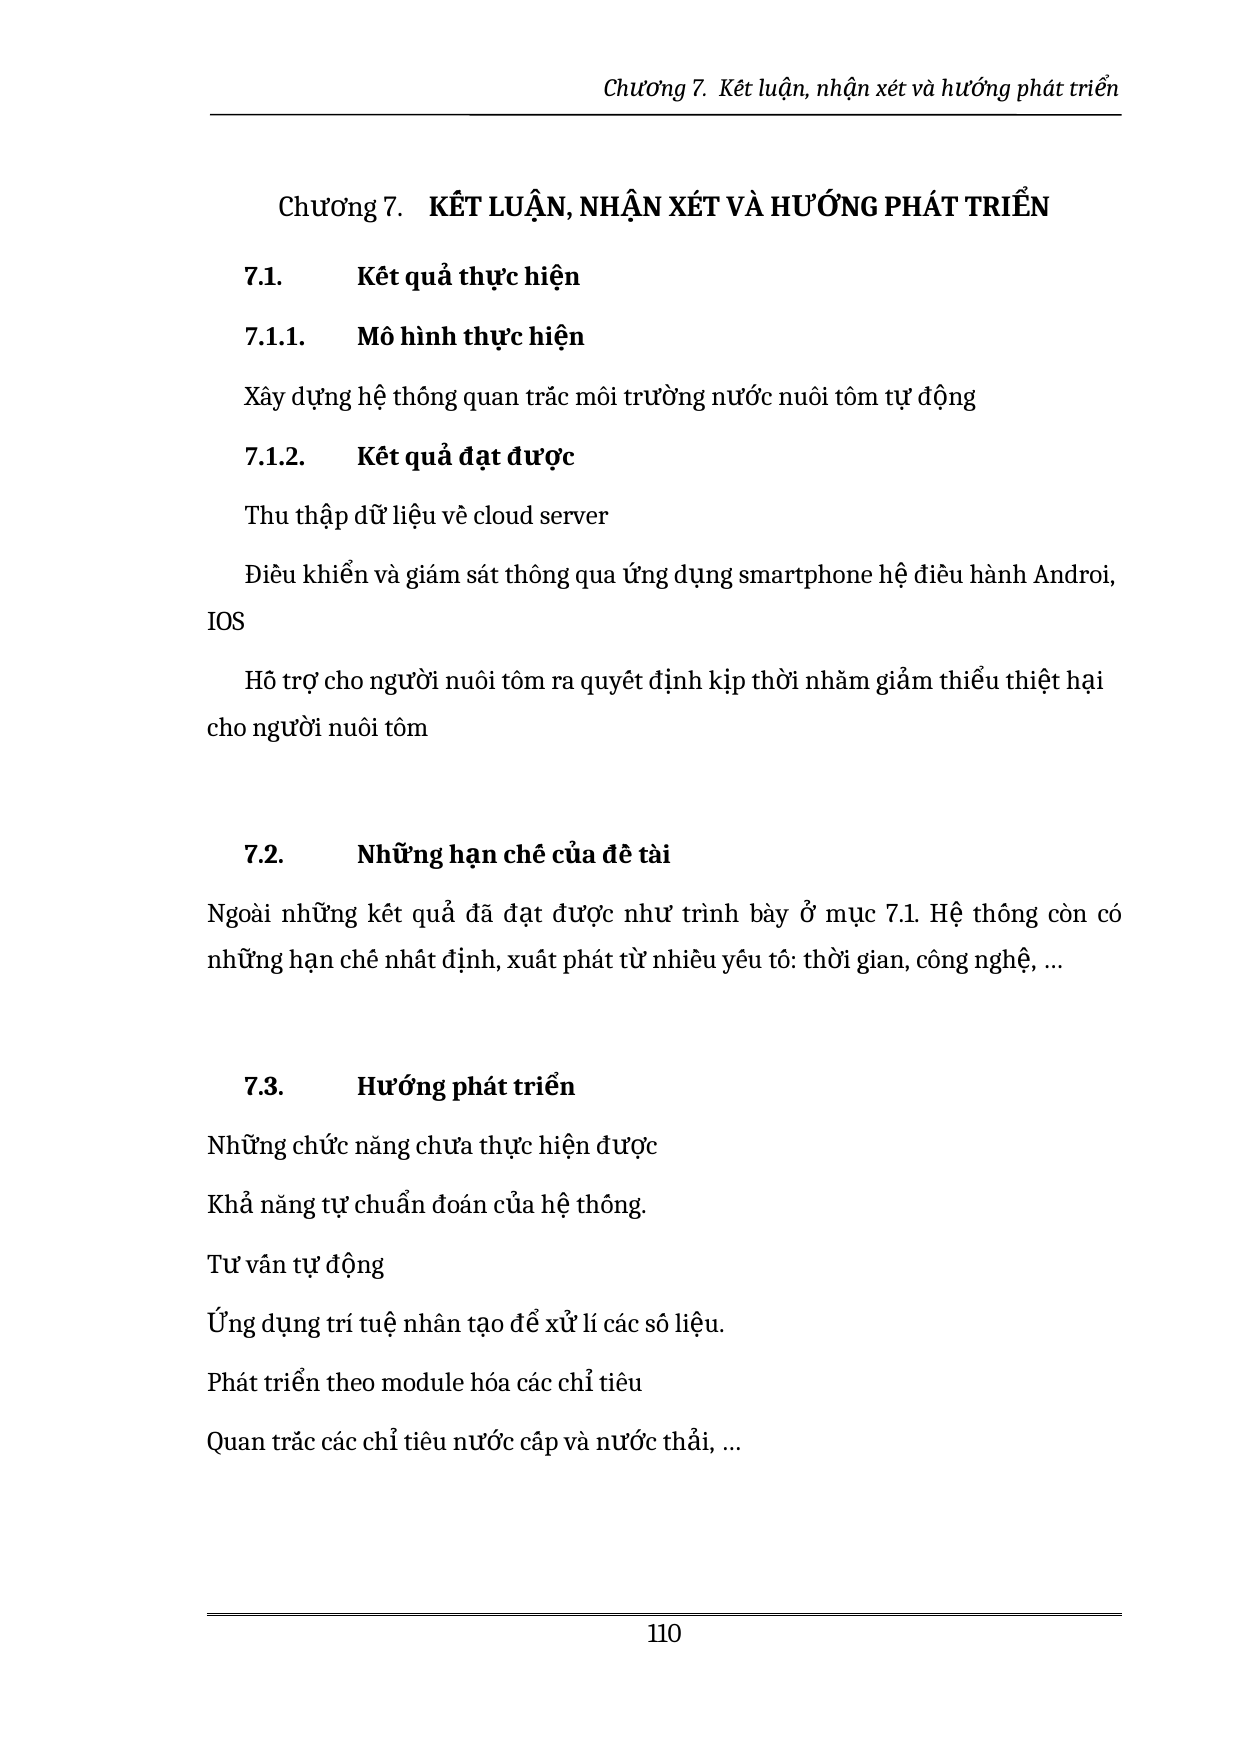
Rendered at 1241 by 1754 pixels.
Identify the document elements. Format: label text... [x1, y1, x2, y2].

text Ứng dụng trí tuệ nhân tạo để xử lí các số liệu. [207, 1308, 1122, 1339]
text Hỗ trợ cho người nuôi tôm ra quyết định kịp thời nhằm giảm thiểu thiệt hại cho người nuôi tôm [207, 665, 1122, 743]
text Điều khiển và giám sát thông qua ứng dụng smartphone hệ điều hành Androi, IOS [207, 559, 1122, 637]
text Xây dựng hệ thống quan trắc môi trường nước nuôi tôm tự động [207, 381, 1122, 412]
subtitle Kết quả thực hiện [244, 261, 1122, 292]
text Khả năng tự chuẩn đoán của hệ thống. [207, 1189, 1122, 1221]
text Ngoài những kết quả đã đạt được như trình bày ở mục 7.1. Hệ thống còn có những hạn chế nhất định, xuất phát từ nhiều yếu tố: thời gian, công nghệ, … [207, 898, 1122, 976]
text Thu thập dữ liệu về cloud server [207, 500, 1122, 532]
subtitle Mô hình thực hiện [244, 320, 1122, 352]
subtitle Những hạn chế của đề tài [244, 839, 1122, 870]
text Quan trắc các chỉ tiêu nước cấp và nước thải, … [207, 1426, 1122, 1457]
text Phát triển theo module hóa các chỉ tiêu [207, 1367, 1122, 1398]
subtitle Hướng phát triển [244, 1071, 1122, 1102]
subtitle Kết quả đạt được [244, 440, 1122, 472]
text Tư vấn tự động [207, 1249, 1122, 1280]
text Những chức năng chưa thực hiện được [207, 1130, 1122, 1162]
subtitle KẾT LUẬN, NHẬN XÉT VÀ HƯỚNG PHÁT TRIỂN [207, 190, 1122, 223]
